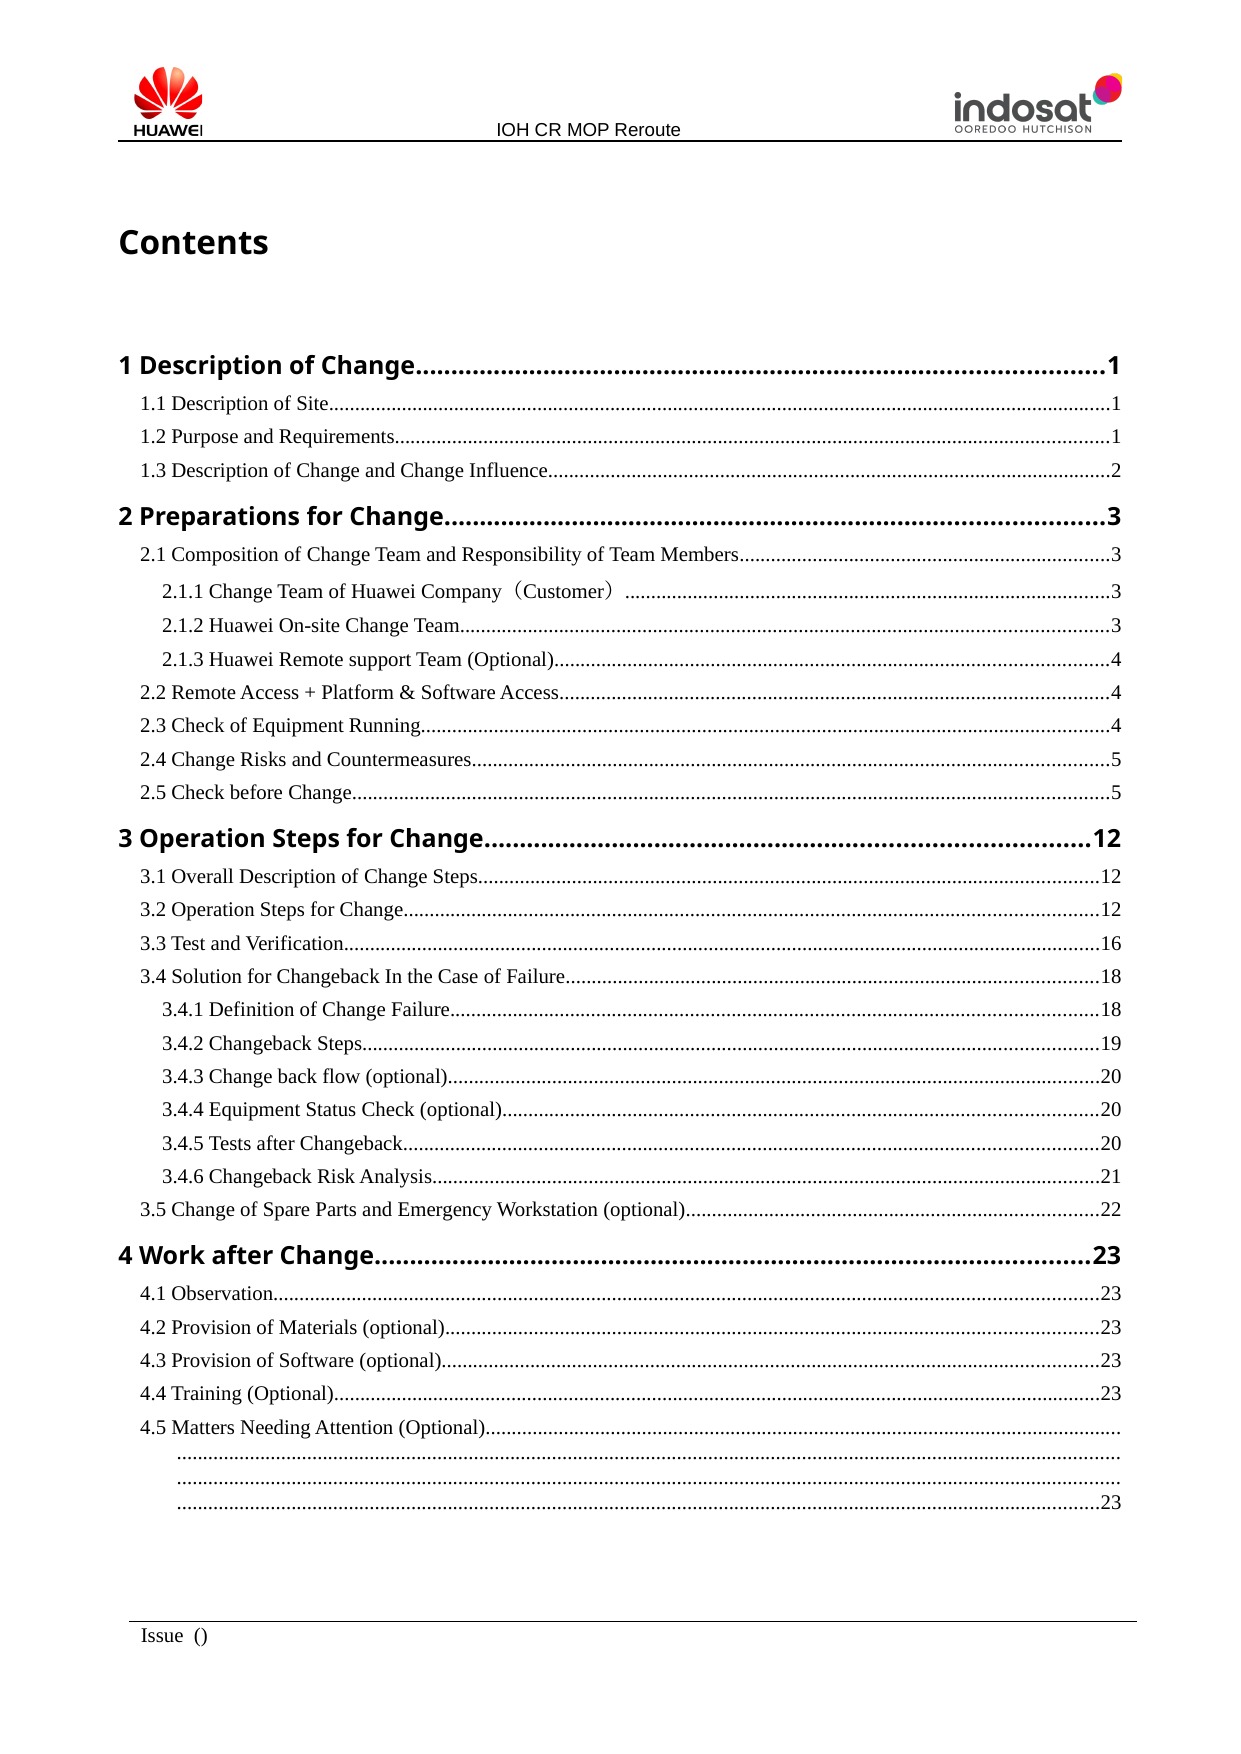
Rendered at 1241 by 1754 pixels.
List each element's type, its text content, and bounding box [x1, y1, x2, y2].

picture [134, 67, 203, 136]
text 3.4.2 Changeback Steps 19 [162, 1030, 1122, 1055]
text 4.3 Provision of Software (optional) 23 [140, 1347, 1122, 1372]
text 2.1.2 Huawei On-site Change Team 3 [162, 612, 1122, 637]
text 3.4 Solution for Changeback In the Case of Failure 18 [140, 963, 1122, 988]
text 1.2 Purpose and Requirements 1 [140, 423, 1122, 448]
text 2.2 Remote Access + Platform & Software Access 4 [140, 679, 1122, 704]
text Contents [118, 219, 1122, 264]
text 4.5 Matters Needing Attention (Optional) 23 [140, 1414, 1122, 1514]
text 3.3 Test and Verification 16 [140, 930, 1122, 955]
text 2.1.3 Huawei Remote support Team (Optional) 4 [162, 646, 1122, 671]
text 3 Operation Steps for Change 12 [118, 821, 1122, 855]
text 2.3 Check of Equipment Running 4 [140, 712, 1122, 737]
text 3.1 Overall Description of Change Steps 12 [140, 863, 1122, 888]
text 3.4.3 Change back flow (optional) 20 [162, 1063, 1122, 1088]
text 3.4.4 Equipment Status Check (optional) 20 [162, 1096, 1122, 1121]
text 2 Preparations for Change 3 [118, 498, 1122, 532]
text 4.1 Observation 23 [140, 1280, 1122, 1305]
text 2.1.1 Change Team of Huawei Company（Customer） 3 [162, 574, 1122, 604]
picture [927, 68, 1123, 141]
text 4.4 Training (Optional) 23 [140, 1380, 1122, 1405]
text 2.1 Composition of Change Team and Responsibility of Team Members 3 [140, 541, 1122, 566]
text 3.4.1 Definition of Change Failure 18 [162, 996, 1122, 1021]
text 3.5 Change of Spare Parts and Emergency Workstation (optional) 22 [140, 1196, 1122, 1221]
text 3.4.5 Tests after Changeback 20 [162, 1130, 1122, 1155]
text 1.1 Description of Site 1 [140, 390, 1122, 415]
text 4.2 Provision of Materials (optional) 23 [140, 1314, 1122, 1339]
text 2.4 Change Risks and Countermeasures 5 [140, 746, 1122, 771]
text 1 Description of Change 1 [118, 348, 1122, 382]
text 4 Work after Change 23 [118, 1238, 1122, 1272]
text 3.4.6 Changeback Risk Analysis 21 [162, 1163, 1122, 1188]
text 2.5 Check before Change 5 [140, 779, 1122, 804]
text 3.2 Operation Steps for Change 12 [140, 896, 1122, 921]
text 1.3 Description of Change and Change Influence 2 [140, 457, 1122, 482]
